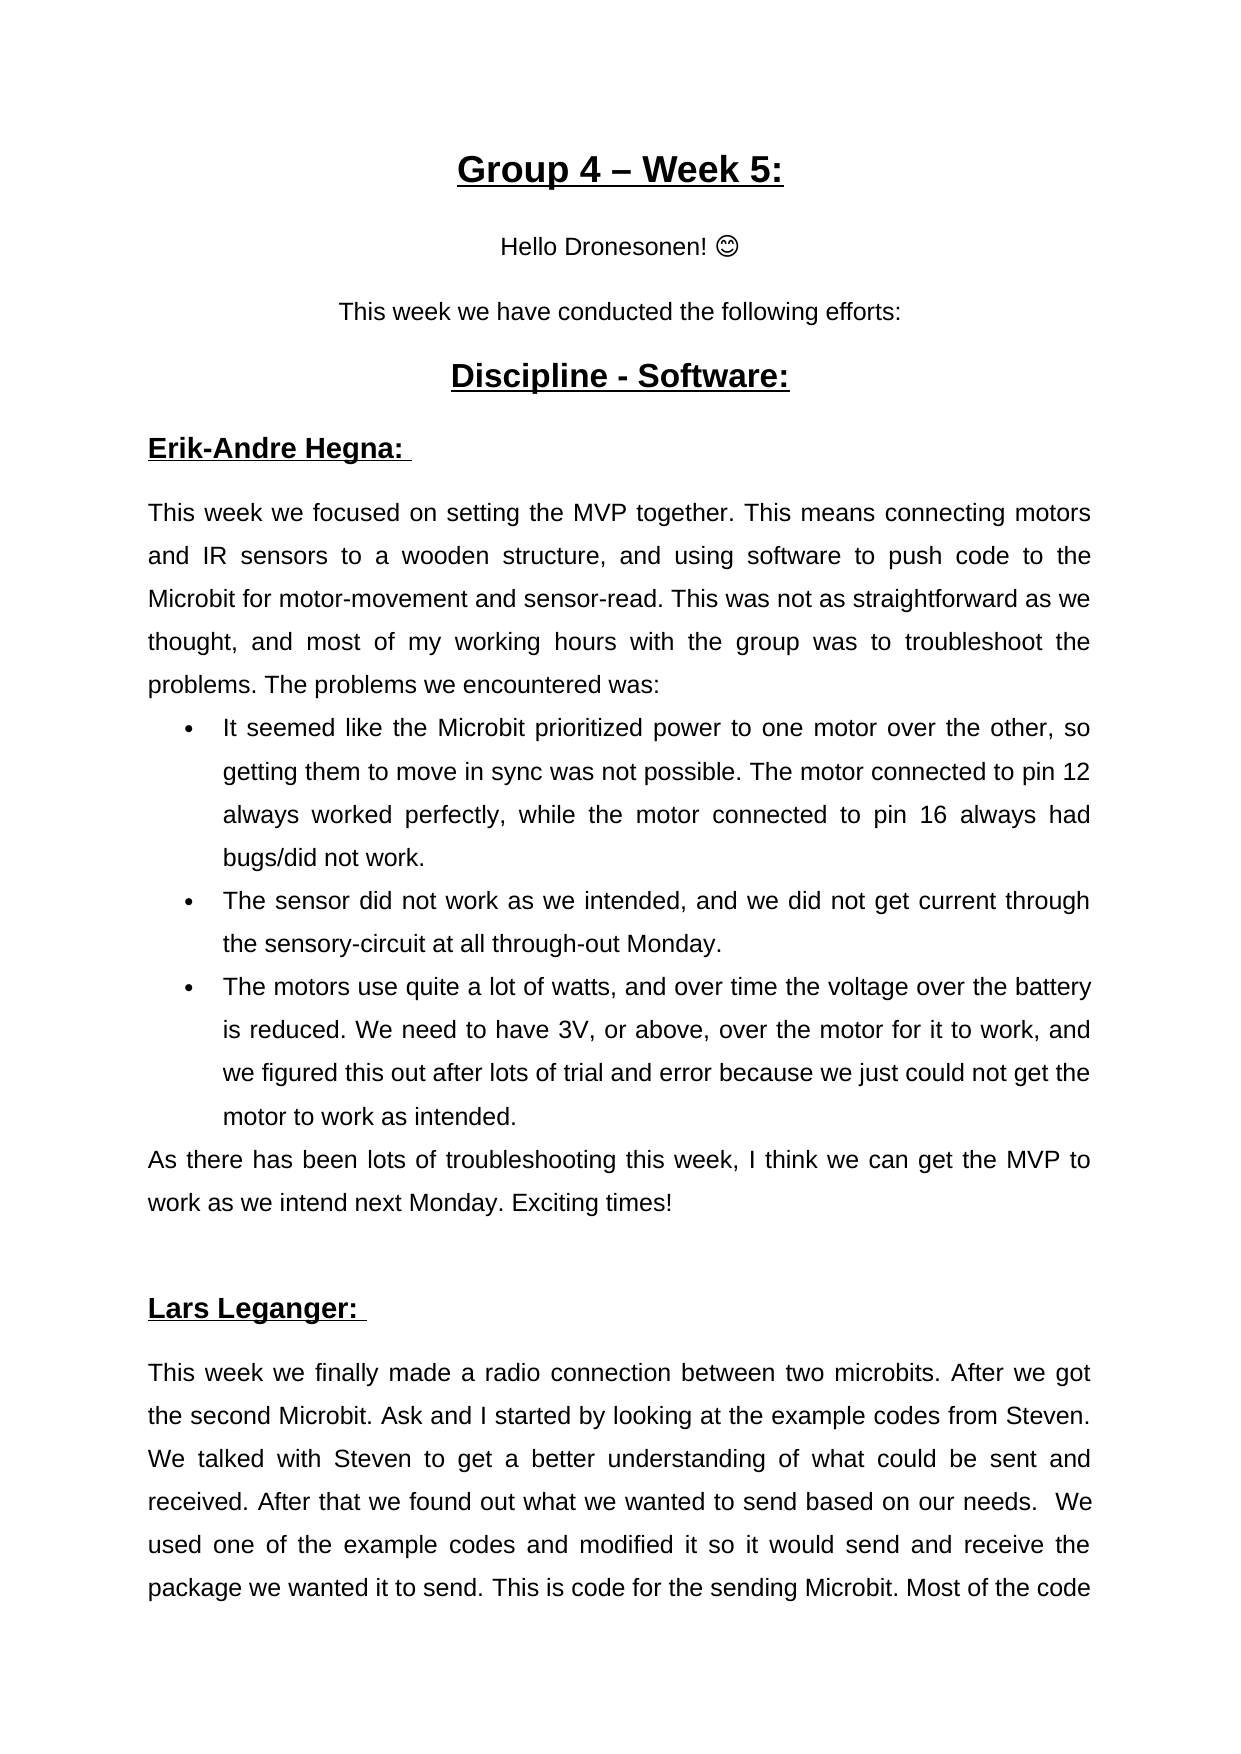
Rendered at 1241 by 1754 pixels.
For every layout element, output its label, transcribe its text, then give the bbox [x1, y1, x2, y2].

list The motors use quite a lot of watts, and over time the voltage over the battery is reduced. We need to have 3V, or above, over the motor for it to work, and we figured this out after lots of trial and error because we just could not get the motor to work as intended. [185, 972, 1093, 1130]
list It seemed like the Microbit prioritized power to one motor over the other, so getting them to move in sync was not possible. The motor connected to pin 12 always worked perfectly, while the motor connected to pin 16 always had bugs/did not work. [185, 713, 1093, 871]
text Discipline - Software: [148, 356, 1093, 395]
list The sensor did not work as we intended, and we did not get current through the sensory-circuit at all through-out Monday. [185, 886, 1093, 958]
text Hello Dronesonen! 😊 [148, 229, 1093, 263]
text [148, 1358, 1093, 1602]
text This week we have conducted the following efforts: [148, 297, 1093, 325]
text Lars Leganger: [148, 1291, 1093, 1324]
text Erik-Andre Hegna: [148, 431, 1093, 464]
text As there has been lots of troubleshooting this week, I think we can get the MVP to work as we intend next Monday. Exciting times! [148, 1144, 1093, 1216]
text This week we focused on setting the MVP together. This means connecting motors and IR sensors to a wooden structure, and using software to push code to the Microbit for motor-movement and sensor-read. This was not as straightforward as we thought, and most of my working hours with the group was to troubleshoot the problems. The problems we encountered was: [148, 498, 1093, 699]
text Group 4 – Week 5: [148, 148, 1093, 191]
